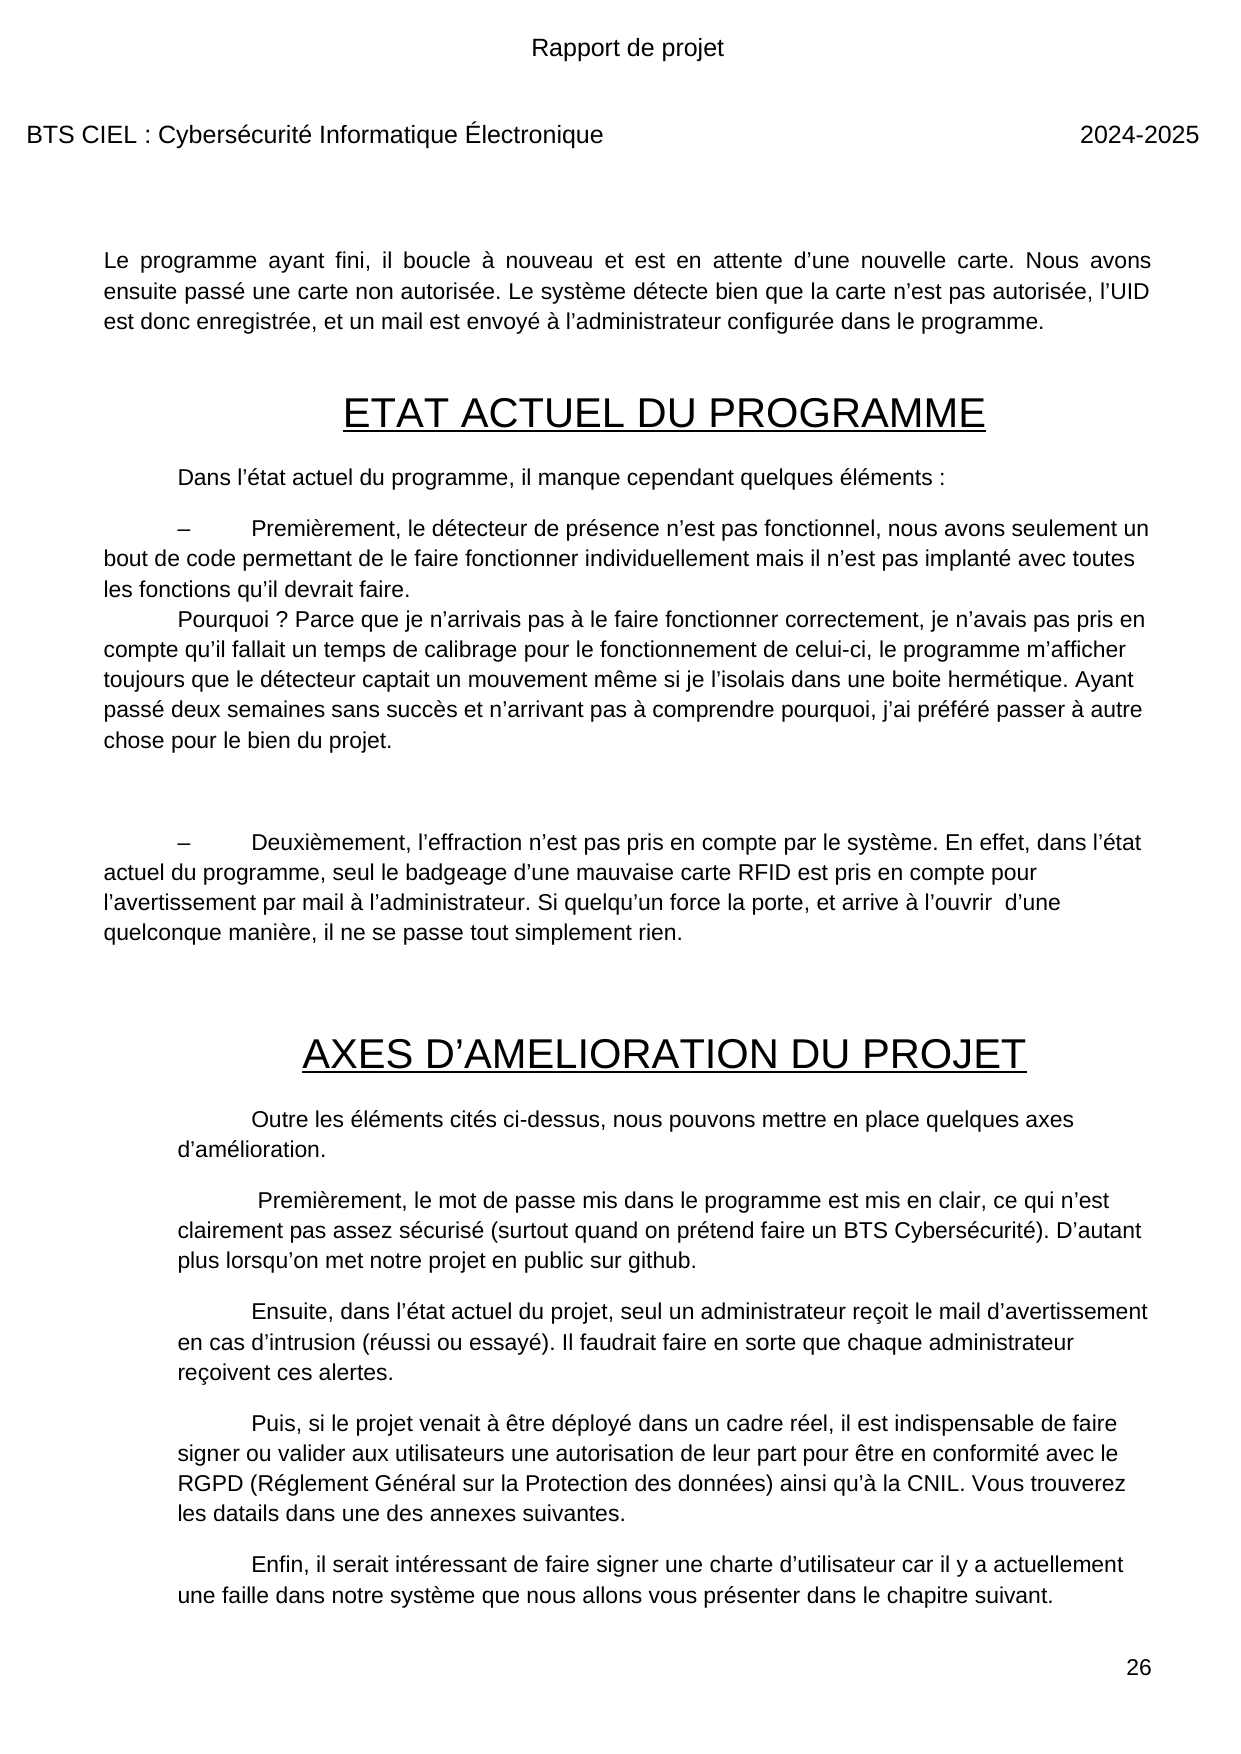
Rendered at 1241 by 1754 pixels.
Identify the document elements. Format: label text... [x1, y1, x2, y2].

text Enfin, il serait intéressant de faire signer une charte d’utilisateur car il y a actuellement une faille dans notre système que nous allons vous présenter dans le chapitre suivant. [177, 1551, 1152, 1608]
text Premièrement, le mot de passe mis dans le programme est mis en clair, ce qui n’est clairement pas assez sécurisé (surtout quand on prétend faire un BTS Cybersécurité). D’autant plus lorsqu’on met notre projet en public sur github. [177, 1187, 1152, 1274]
list Deuxièmement, l’effraction n’est pas pris en compte par le système. En effet, dans l’état actuel du programme, seul le badgeage d’une mauvaise carte RFID est pris en compte pour l’avertissement par mail à l’administrateur. Si quelqu’un force la porte, et arrive à l’ouvrir d’une quelconque manière, il ne se passe tout simplement rien. [103, 829, 1152, 976]
subtitle ETAT ACTUEL DU PROGRAMME [103, 388, 1152, 436]
text Le programme ayant fini, il boucle à nouveau et est en attente d’une nouvelle carte. Nous avons ensuite passé une carte non autorisée. Le système détecte bien que la carte n’est pas autorisée, l’UID est donc enregistrée, et un mail est envoyé à l’administrateur configurée dans le programme. [103, 217, 1152, 334]
list Premièrement, le détecteur de présence n’est pas fonctionnel, nous avons seulement un bout de code permettant de le faire fonctionner individuellement mais il n’est pas implanté avec toutes les fonctions qu’il devrait faire. Pourquoi ? Parce que je n’arrivais pas à le faire fonctionner correctement, je n’avais pas pris en compte qu’il fallait un temps de calibrage pour le fonctionnement de celui-ci, le programme m’afficher toujours que le détecteur captait un mouvement même si je l’isolais dans une boite hermétique. Ayant passé deux semaines sans succès et n’arrivant pas à comprendre pourquoi, j’ai préféré passer à autre chose pour le bien du projet. [103, 515, 1152, 753]
text Puis, si le projet venait à être déployé dans un cadre réel, il est indispensable de faire signer ou valider aux utilisateurs une autorisation de leur part pour être en conformité avec le RGPD (Réglement Général sur la Protection des données) ainsi qu’à la CNIL. Vous trouverez les datails dans une des annexes suivantes. [177, 1410, 1152, 1527]
text Dans l’état actuel du programme, il manque cependant quelques éléments : [103, 464, 1152, 490]
subtitle AXES D’AMELIORATION DU PROJET [177, 1030, 1152, 1078]
text Ensuite, dans l’état actuel du projet, seul un administrateur reçoit le mail d’avertissement en cas d’intrusion (réussi ou essayé). Il faudrait faire en sorte que chaque administrateur reçoivent ces alertes. [177, 1298, 1152, 1385]
text Outre les éléments cités ci-dessus, nous pouvons mettre en place quelques axes d’amélioration. [177, 1106, 1152, 1162]
